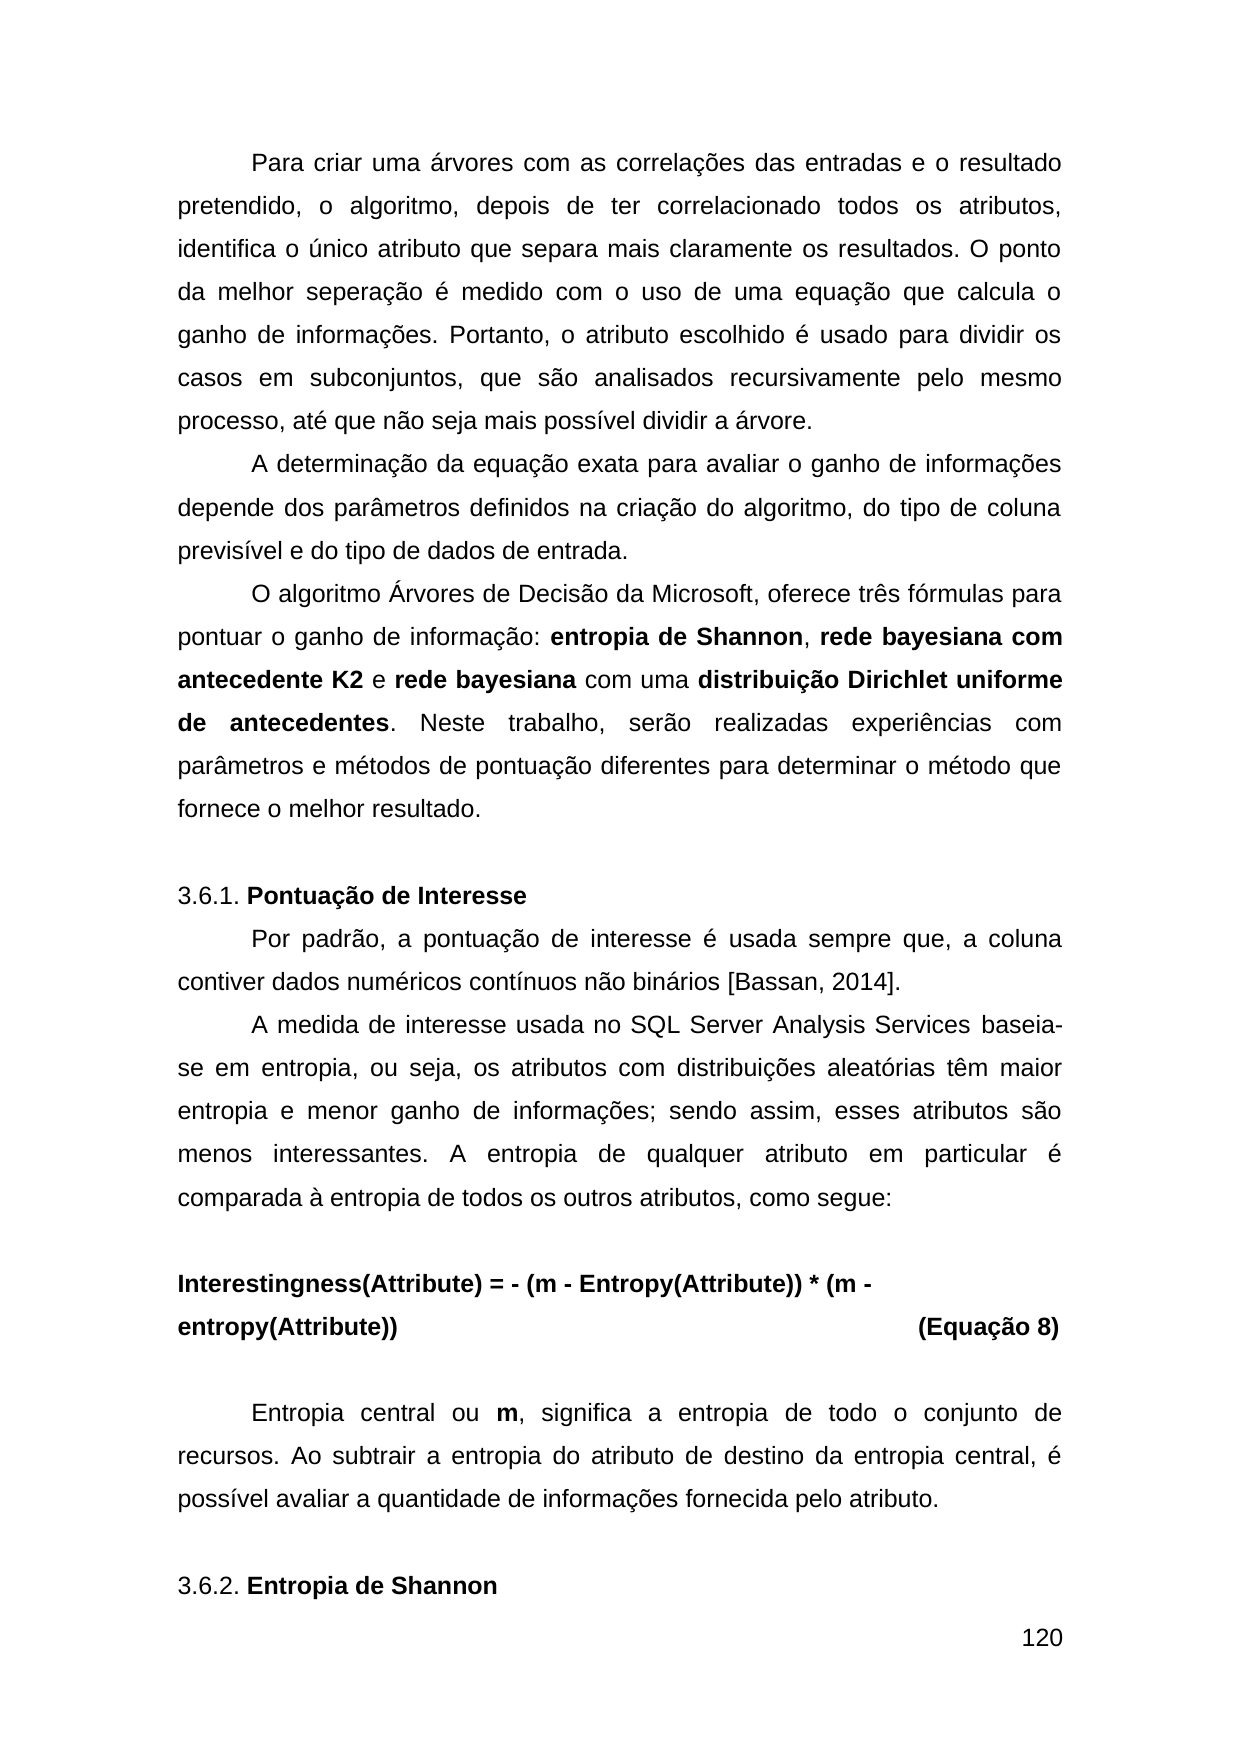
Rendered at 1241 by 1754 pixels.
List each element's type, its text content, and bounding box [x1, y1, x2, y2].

text Entropia central ou m, significa a entropia de todo o conjunto de recursos. Ao subtrair a entropia do atributo de destino da entropia central, é possível avaliar a quantidade de informações fornecida pelo atributo. [177, 1398, 1063, 1513]
text Para criar uma árvores com as correlações das entradas e o resultado pretendido, o algoritmo, depois de ter correlacionado todos os atributos, identifica o único atributo que separa mais claramente os resultados. O ponto da melhor seperação é medido com o uso de uma equação que calcula o ganho de informações. Portanto, o atributo escolhido é usado para dividir os casos em subconjuntos, que são analisados recursivamente pelo mesmo processo, até que não seja mais possível dividir a árvore. [177, 148, 1063, 435]
text Por padrão, a pontuação de interesse é usada sempre que, a coluna contiver dados numéricos contínuos não binários [Bassan, 2014]. [177, 924, 1063, 996]
text A medida de interesse usada no SQL Server Analysis Services baseia-se em entropia, ou seja, os atributos com distribuições aleatórias têm maior entropia e menor ganho de informações; sendo assim, esses atributos são menos interessantes. A entropia de qualquer atributo em particular é comparada à entropia de todos os outros atributos, como segue: [177, 1010, 1063, 1211]
text 3.6.2. Entropia de Shannon [177, 1571, 1063, 1599]
text O algoritmo Árvores de Decisão da Microsoft, oferece três fórmulas para pontuar o ganho de informação: entropia de Shannon, rede bayesiana com antecedente K2 e rede bayesiana com uma distribuição Dirichlet uniforme de antecedentes. Neste trabalho, serão realizadas experiências com parâmetros e métodos de pontuação diferentes para determinar o método que fornece o melhor resultado. [177, 579, 1063, 823]
text Interestingness(Attribute) = - (m - Entropy(Attribute)) * (m - entropy(Attribute)) (Equação 8) [177, 1269, 1063, 1341]
text 3.6.1. Pontuação de Interesse [177, 881, 1063, 909]
text A determinação da equação exata para avaliar o ganho de informações depende dos parâmetros definidos na criação do algoritmo, do tipo de coluna previsível e do tipo de dados de entrada. [177, 449, 1063, 564]
